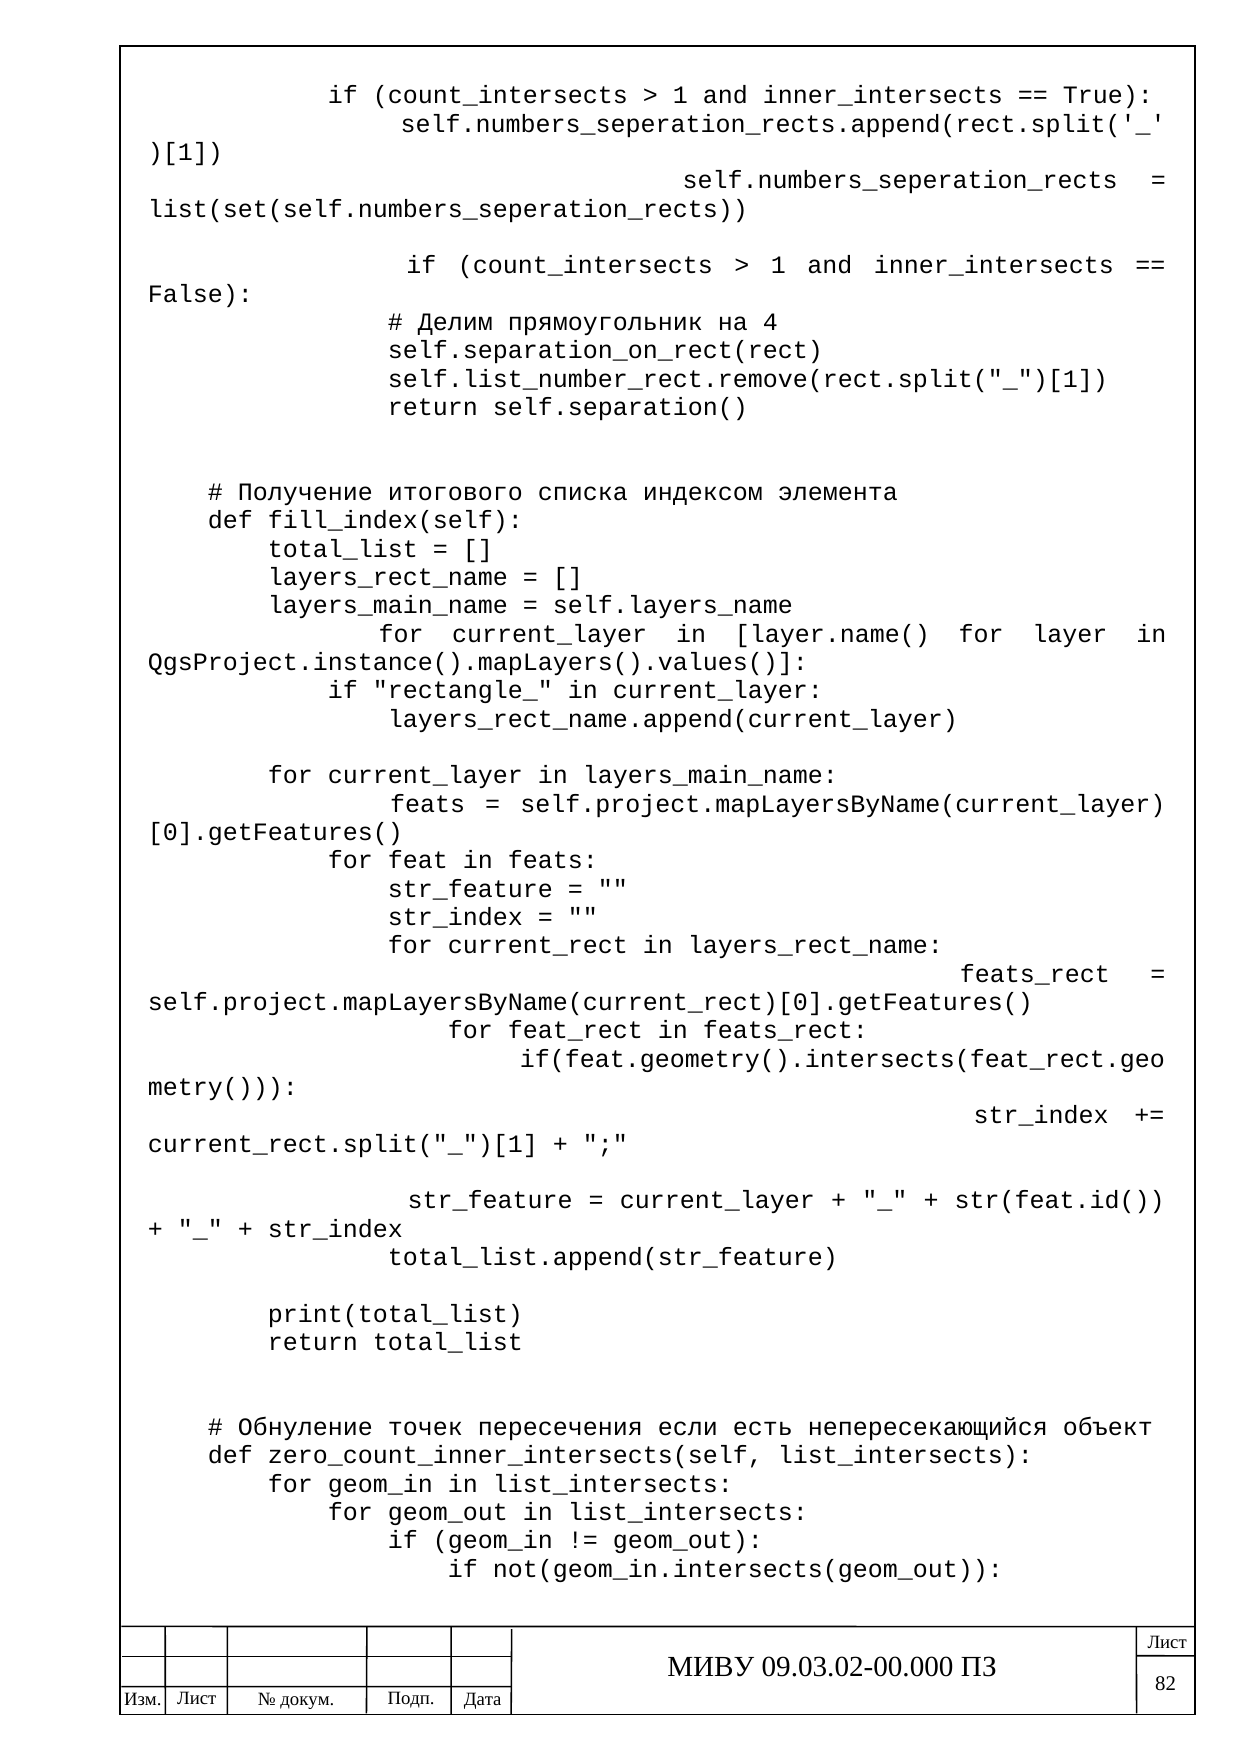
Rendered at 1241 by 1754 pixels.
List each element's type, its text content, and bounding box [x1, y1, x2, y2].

list print(total_list) [148, 1301, 1167, 1330]
list # Делим прямоугольник на 4 [148, 310, 1167, 338]
list # Получение итогового списка индексом элемента [148, 480, 1167, 508]
list str_index += current_rect.split("_")[1] + ";" [148, 1103, 1167, 1160]
list self.list_number_rect.remove(rect.split("_")[1]) [148, 366, 1167, 395]
list for geom_in in list_intersects: [148, 1471, 1167, 1500]
list if (geom_in != geom_out): [148, 1528, 1167, 1556]
list for current_layer in [layer.name() for layer in QgsProject.instance().mapLayers().values()]: [148, 621, 1167, 678]
list layers_rect_name = [] [148, 565, 1167, 593]
list self.separation_on_rect(rect) [148, 338, 1167, 366]
list str_feature = "" [148, 876, 1167, 905]
list return total_list [148, 1330, 1167, 1358]
list for current_rect in layers_rect_name: [148, 933, 1167, 961]
list for geom_out in list_intersects: [148, 1500, 1167, 1528]
list total_list = [] [148, 536, 1167, 565]
list def zero_count_inner_intersects(self, list_intersects): [148, 1443, 1167, 1471]
list str_index = "" [148, 905, 1167, 933]
list self.numbers_seperation_rects.append(rect.split('_')[1]) [148, 111, 1167, 168]
list layers_main_name = self.layers_name [148, 593, 1167, 621]
list str_feature = current_layer + "_" + str(feat.id()) + "_" + str_index [148, 1188, 1167, 1245]
list if not(geom_in.intersects(geom_out)): [148, 1556, 1167, 1585]
list for feat_rect in feats_rect: [148, 1018, 1167, 1046]
list feats = self.project.mapLayersByName(current_layer)[0].getFeatures() [148, 791, 1167, 848]
list if "rectangle_" in current_layer: [148, 678, 1167, 706]
list if(feat.geometry().intersects(feat_rect.geometry())): [148, 1046, 1167, 1103]
list if (count_intersects > 1 and inner_intersects == True): [148, 83, 1167, 111]
list self.numbers_seperation_rects = list(set(self.numbers_seperation_rects)) [148, 168, 1167, 225]
list for feat in feats: [148, 848, 1167, 876]
list if (count_intersects > 1 and inner_intersects == False): [148, 253, 1167, 310]
list def fill_index(self): [148, 508, 1167, 536]
list return self.separation() [148, 395, 1167, 423]
list layers_rect_name.append(current_layer) [148, 706, 1167, 735]
list total_list.append(str_feature) [148, 1245, 1167, 1273]
list feats_rect = self.project.mapLayersByName(current_rect)[0].getFeatures() [148, 961, 1167, 1018]
list # Обнуление точек пересечения если есть непересекающийся объект [148, 1415, 1167, 1443]
list for current_layer in layers_main_name: [148, 763, 1167, 791]
